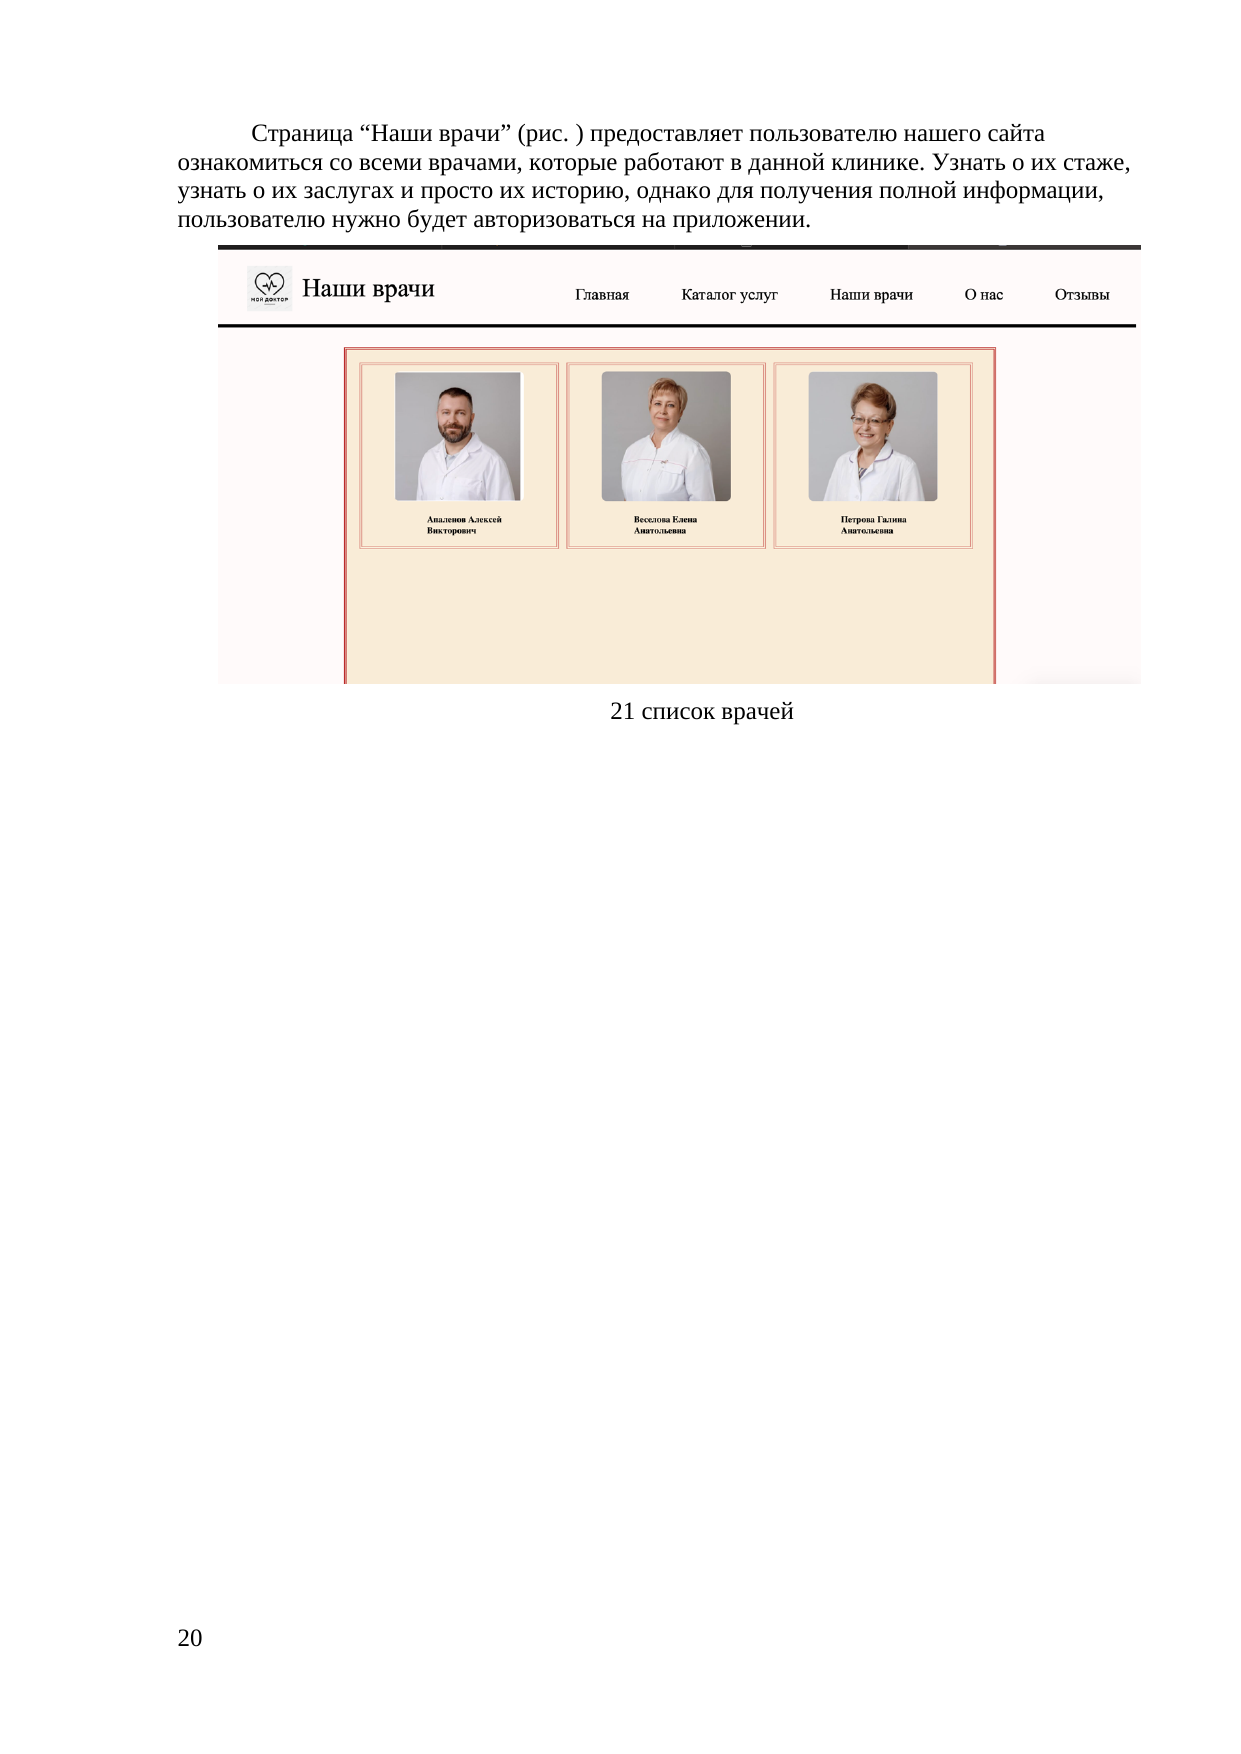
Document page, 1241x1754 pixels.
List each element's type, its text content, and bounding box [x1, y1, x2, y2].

text Страница “Наши врачи” (рис. 3) предоставляет пользователю нашего сайта ознакомиться со всеми врачами, которые работают в данной клинике. Узнать о их стаже, узнать о их заслугах и просто их историю, однако для получения полной информации, пользователю нужно будет авторизоваться на приложении. [177, 118, 1152, 233]
list 21 список врачей [252, 696, 1152, 725]
picture [218, 245, 1141, 684]
